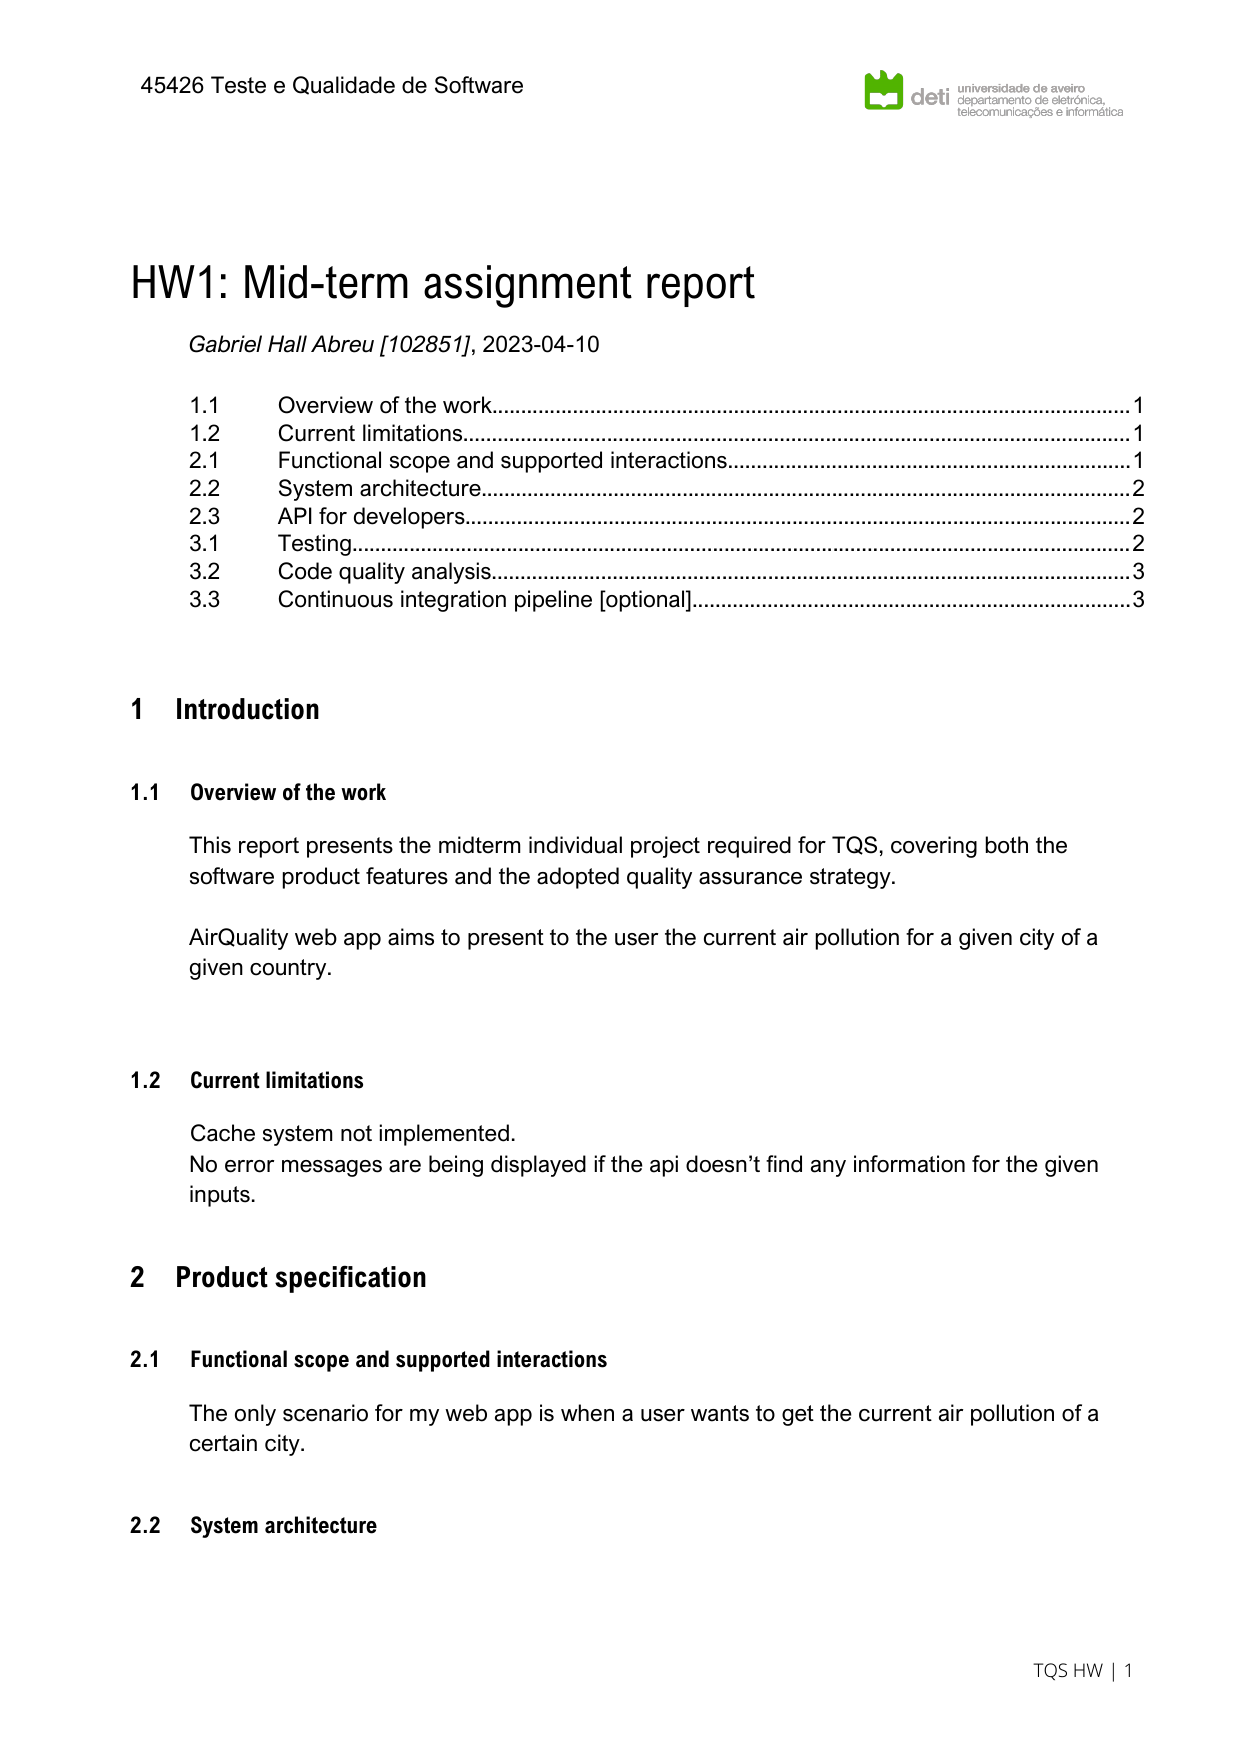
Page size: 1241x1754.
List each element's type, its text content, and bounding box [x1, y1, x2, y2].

text This report presents the midterm individual project required for TQS, covering both the software product features and the adopted quality assurance strategy. [189, 831, 1134, 889]
text Gabriel Hall Abreu [102851], 2023-04-10 [189, 330, 1134, 358]
title HW1: Mid-term assignment report [130, 272, 1075, 305]
text No error messages are being displayed if the api doesn’t find any information for the given inputs. [189, 1149, 1134, 1208]
subtitle System architecture [130, 1510, 1134, 1540]
picture [864, 70, 1124, 119]
subtitle Current limitations [130, 1064, 1134, 1094]
text The only scenario for my web app is when a user wants to get the current air pollution of a certain city. [189, 1399, 1134, 1457]
subtitle Functional scope and supported interactions [130, 1344, 1134, 1374]
subtitle Product specification [130, 1260, 1134, 1294]
subtitle Introduction [130, 693, 1134, 726]
text AirQuality web app aims to present to the user the current air pollution for a given city of a given country. [189, 923, 1134, 981]
subtitle Overview of the work [130, 776, 1134, 806]
text Cache system not implemented. [190, 1119, 1134, 1147]
